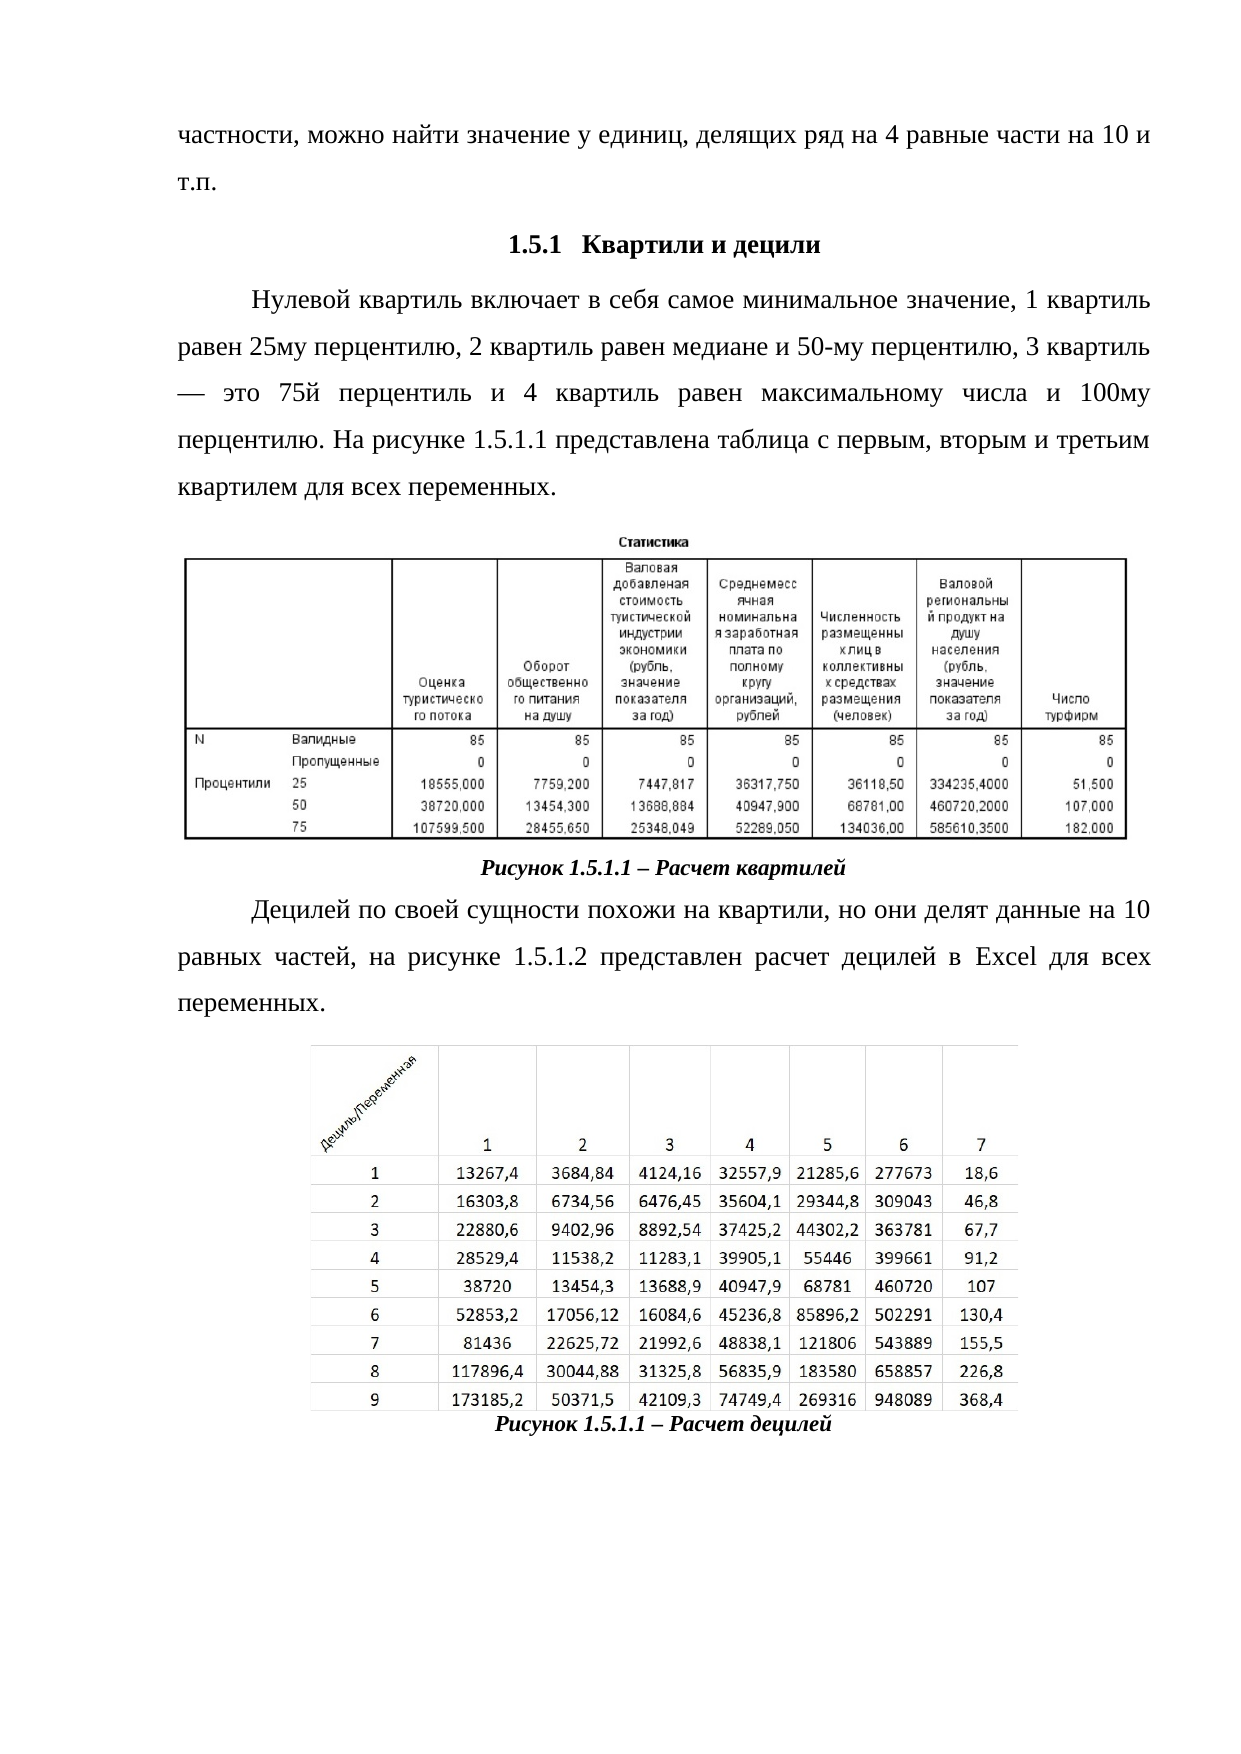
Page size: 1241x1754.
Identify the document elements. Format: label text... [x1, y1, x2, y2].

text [177, 118, 1152, 196]
picture [177, 516, 1152, 855]
picture [310, 1045, 1019, 1411]
text Рисунок 1.5.1.1 – Расчет децилей [177, 1410, 1152, 1437]
list Квартили и децили [177, 228, 1152, 259]
text Рисунок 1.5.1.1 – Расчет квартилей [177, 855, 1152, 881]
text Нулевой квартиль включает в себя самое минимальное значение, 1 квартиль равен 25му перцентилю, 2 квартиль равен медиане и 50-му перцентилю, 3 квартиль — это 75й перцентиль и 4 квартиль равен максимальному числа и 100му перцентилю. На рисунке 1.5.1.1 представлена таблица с первым, вторым и третьим квартилем для всех переменных. [177, 283, 1152, 501]
text Децилей по своей сущности похожи на квартили, но они делят данные на 10 равных частей, на рисунке 1.5.1.2 представлен расчет децилей в Excel для всех переменных. [177, 893, 1152, 1018]
